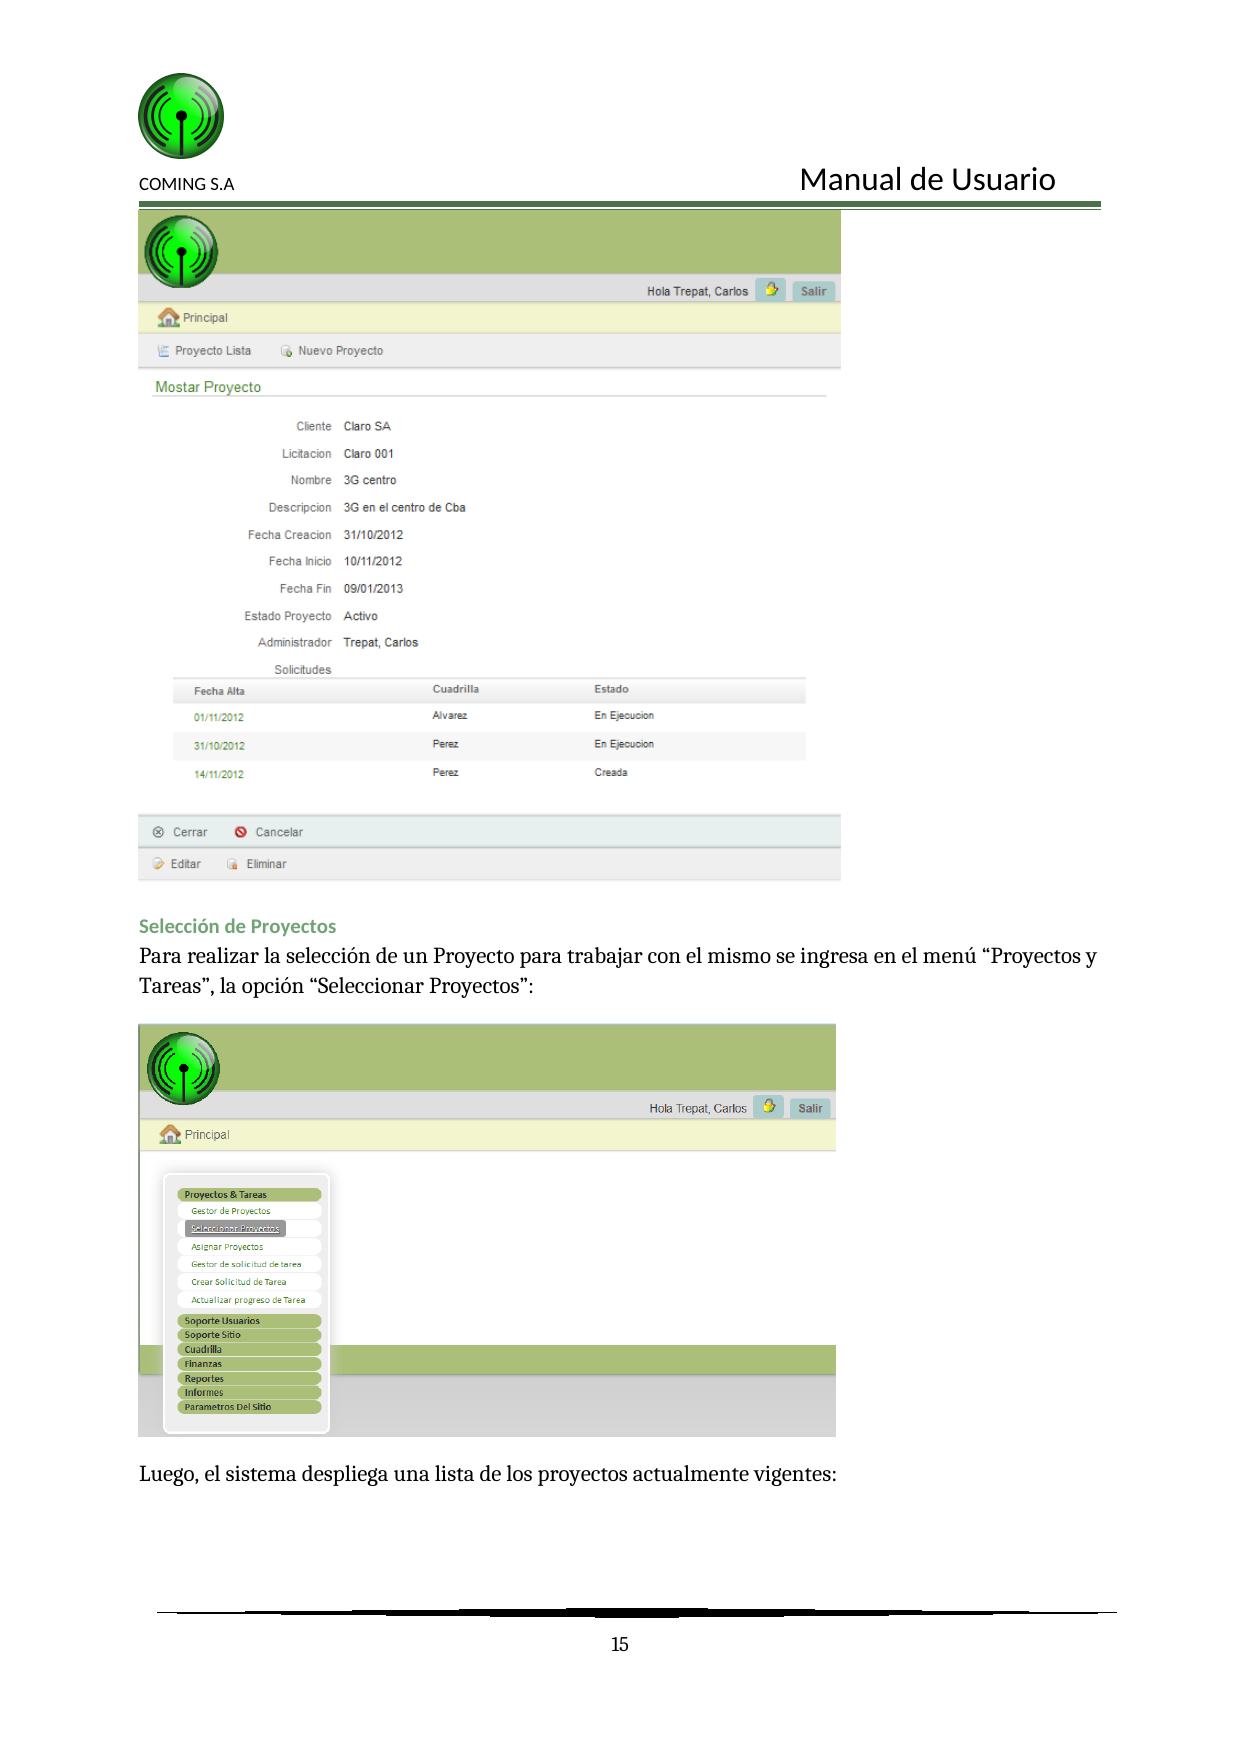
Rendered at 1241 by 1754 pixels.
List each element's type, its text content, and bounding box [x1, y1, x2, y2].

picture [138, 73, 224, 159]
text Para realizar la selección de un Proyecto para trabajar con el mismo se ingresa en el menú “Proyectos y Tareas”, la opción “Seleccionar Proyectos”: [139, 942, 1101, 999]
text Luego, el sistema despliega una lista de los proyectos actualmente vigentes: [139, 1461, 1101, 1487]
picture [138, 1023, 836, 1437]
subtitle Selección de Proyectos [139, 913, 1101, 939]
picture [138, 210, 841, 889]
